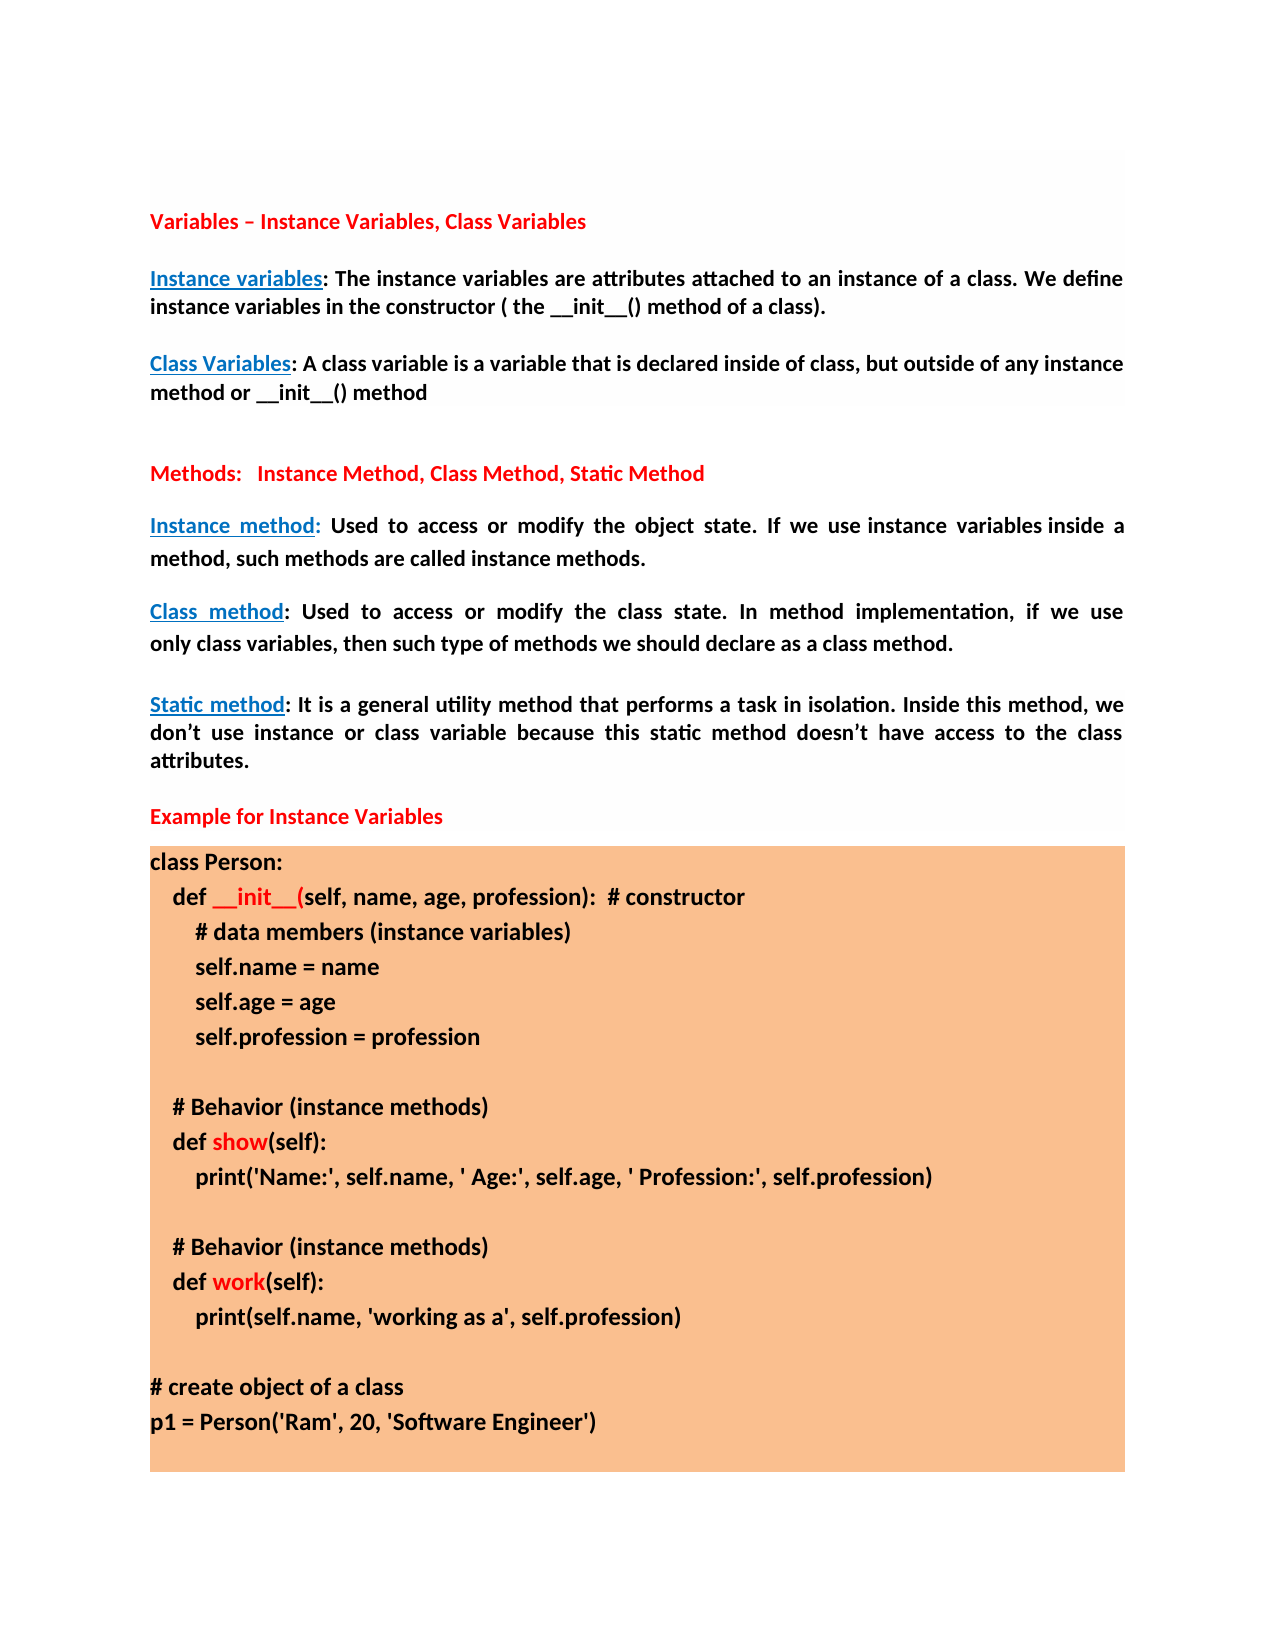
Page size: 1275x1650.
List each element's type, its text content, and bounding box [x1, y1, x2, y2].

text # Behavior (instance methods) [150, 1091, 1125, 1122]
text self.name = name [150, 951, 1125, 982]
text Methods: Instance Method, Class Method, Static Method [150, 459, 1125, 487]
text self.profession = profession [150, 1021, 1125, 1052]
text def work(self): [150, 1266, 1125, 1297]
text class Person: [150, 846, 1125, 877]
text # data members (instance variables) [150, 916, 1125, 947]
text p1 = Person('Ram', 20, 'Software Engineer') [150, 1406, 1125, 1437]
text def __init__(self, name, age, profession): # constructor [150, 881, 1125, 912]
text def show(self): [150, 1126, 1125, 1157]
text Class method: Used to access or modify the class state. In method implementation, if we use only class variables, then such type of methods we should declare as a class method. [150, 597, 1125, 657]
text Variables – Instance Variables, Class Variables [150, 207, 1125, 235]
text Example for Instance Variables [150, 802, 1125, 831]
text # Behavior (instance methods) [150, 1231, 1125, 1262]
text Instance method: Used to access or modify the object state. If we use instance variables inside a method, such methods are called instance methods. [150, 512, 1125, 572]
text Class Variables: A class variable is a variable that is declared inside of class, but outside of any instance method or __init__() method [150, 349, 1125, 406]
text Static method: It is a general utility method that performs a task in isolation. Inside this method, we don’t use instance or class variable because this static method doesn’t have access to the class attributes. [150, 690, 1125, 774]
text print(self.name, 'working as a', self.profession) [150, 1301, 1125, 1332]
text print('Name:', self.name, ' Age:', self.age, ' Profession:', self.profession) [150, 1161, 1125, 1192]
text # create object of a class [150, 1371, 1125, 1402]
text Instance variables: The instance variables are attributes attached to an instance of a class. We define instance variables in the constructor ( the __init__() method of a class). [150, 264, 1125, 320]
text self.age = age [150, 986, 1125, 1017]
